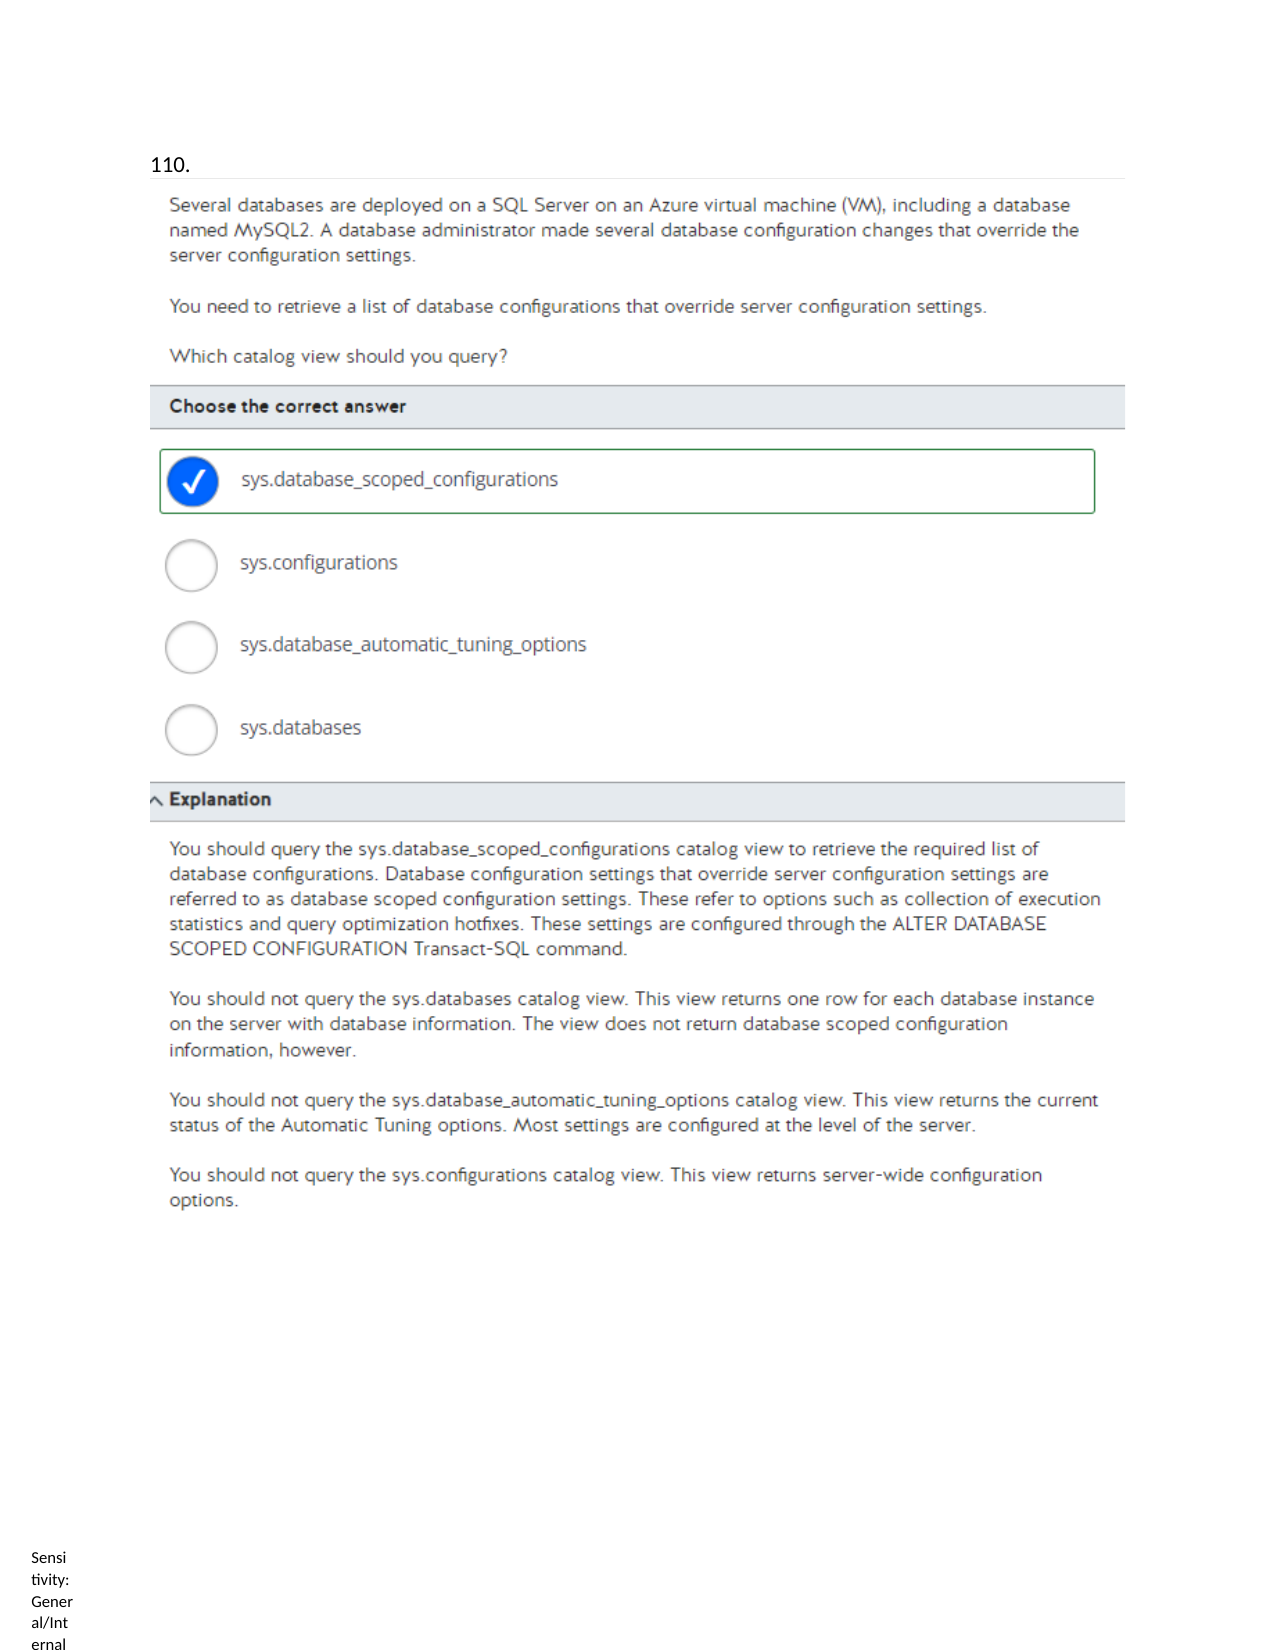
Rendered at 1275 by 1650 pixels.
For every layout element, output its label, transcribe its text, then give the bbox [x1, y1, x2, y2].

text 110. [150, 150, 1125, 178]
picture [150, 178, 1125, 1219]
